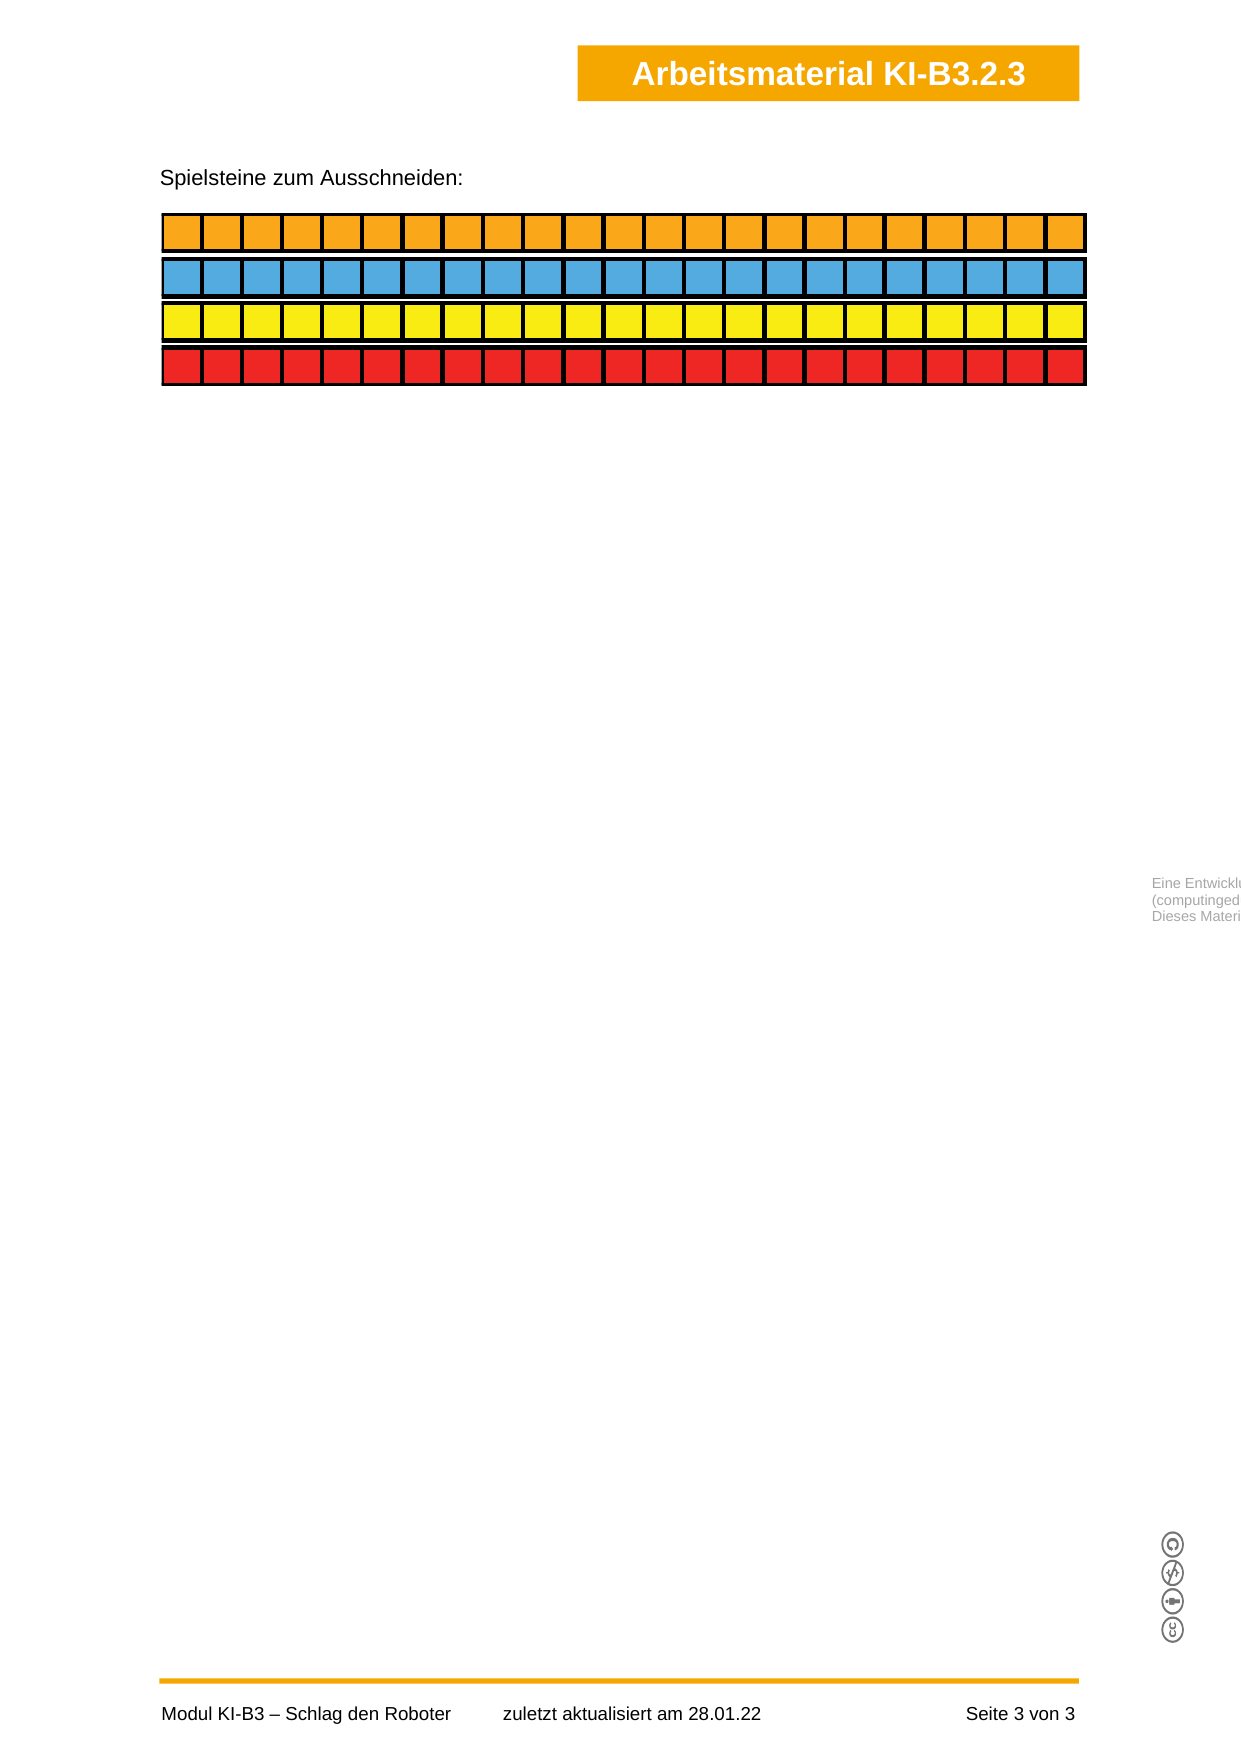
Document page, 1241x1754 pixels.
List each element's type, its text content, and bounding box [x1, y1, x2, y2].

text Spielsteine zum Ausschneiden: [159, 165, 1081, 190]
